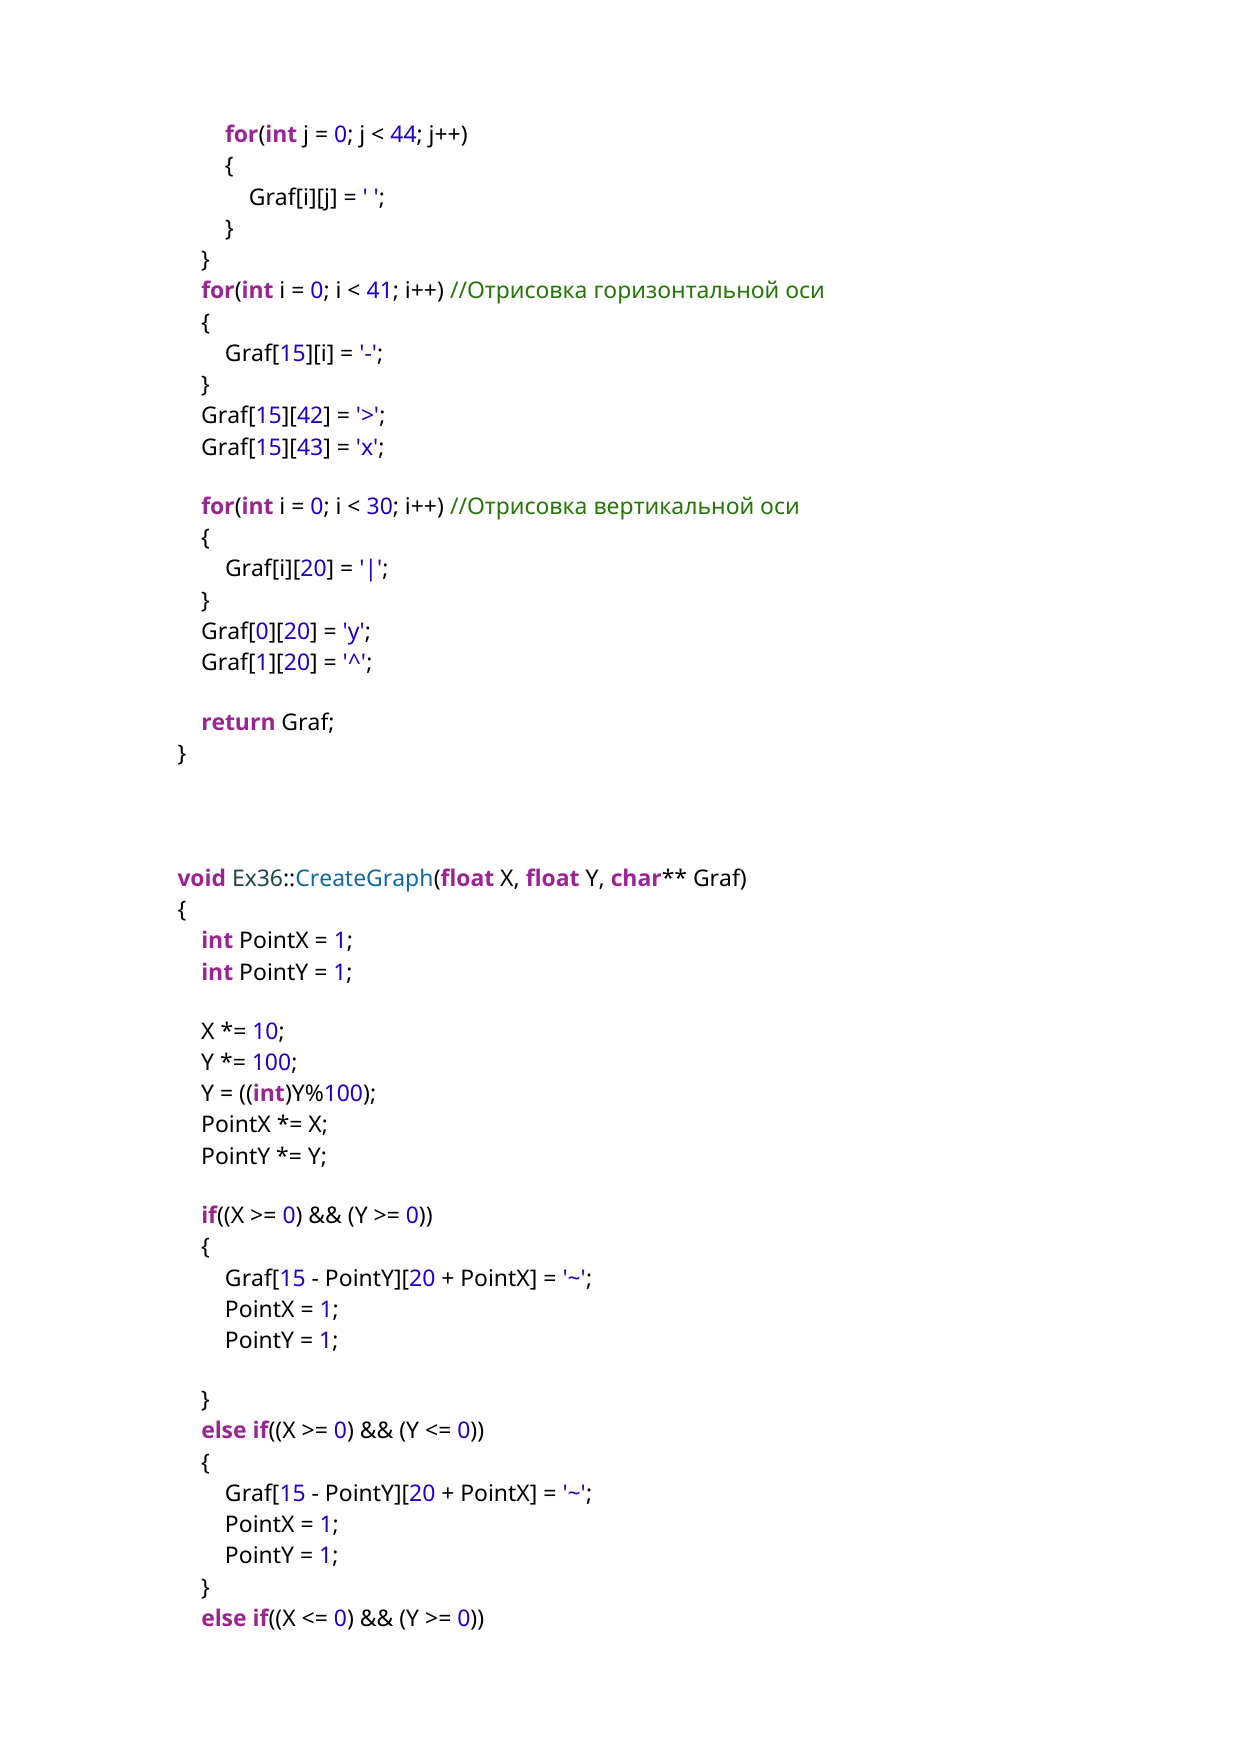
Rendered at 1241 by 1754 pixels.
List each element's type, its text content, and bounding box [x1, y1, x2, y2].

text int PointY = 1; [177, 955, 1152, 987]
text Graf[15][42] = '>'; [177, 399, 1152, 431]
text PointY *= Y; [177, 1140, 1152, 1171]
text for(int j = 0; j < 44; j++) [177, 118, 1152, 149]
text { [177, 306, 1152, 337]
text Graf[15 - PointY][20 + PointX] = '~'; [177, 1261, 1152, 1293]
text Graf[15][43] = 'x'; [177, 431, 1152, 462]
text return Graf; [177, 705, 1152, 737]
text } [177, 737, 1152, 768]
text } [177, 212, 1152, 243]
text PointY = 1; [177, 1539, 1152, 1571]
text Graf[0][20] = 'y'; [177, 615, 1152, 646]
text Y *= 100; [177, 1046, 1152, 1077]
text Graf[i][20] = '|'; [177, 552, 1152, 584]
text PointX = 1; [177, 1508, 1152, 1539]
text { [177, 149, 1152, 181]
text { [177, 1446, 1152, 1477]
text } [177, 584, 1152, 615]
text else if((X <= 0) && (Y >= 0)) [177, 1602, 1152, 1633]
text Graf[1][20] = '^'; [177, 646, 1152, 677]
text int PointX = 1; [177, 924, 1152, 955]
text void Ex36::CreateGraph(float X, float Y, char** Graf) [177, 862, 1152, 893]
text for(int i = 0; i < 41; i++) //Отрисовка горизонтальной оси [177, 274, 1152, 306]
text Graf[15 - PointY][20 + PointX] = '~'; [177, 1477, 1152, 1508]
text { [177, 893, 1152, 924]
text } [177, 243, 1152, 274]
text for(int i = 0; i < 30; i++) //Отрисовка вертикальной оси [177, 490, 1152, 521]
text } [177, 368, 1152, 399]
text } [177, 1383, 1152, 1414]
text Graf[15][i] = '-'; [177, 337, 1152, 368]
text PointY = 1; [177, 1324, 1152, 1355]
text X *= 10; [177, 1015, 1152, 1046]
text else if((X >= 0) && (Y <= 0)) [177, 1414, 1152, 1446]
text PointX *= X; [177, 1108, 1152, 1140]
text Graf[i][j] = ' '; [177, 181, 1152, 212]
text PointX = 1; [177, 1293, 1152, 1324]
text { [177, 521, 1152, 552]
text if((X >= 0) && (Y >= 0)) [177, 1199, 1152, 1230]
text } [177, 1571, 1152, 1602]
text { [177, 1230, 1152, 1261]
text Y = ((int)Y%100); [177, 1077, 1152, 1108]
